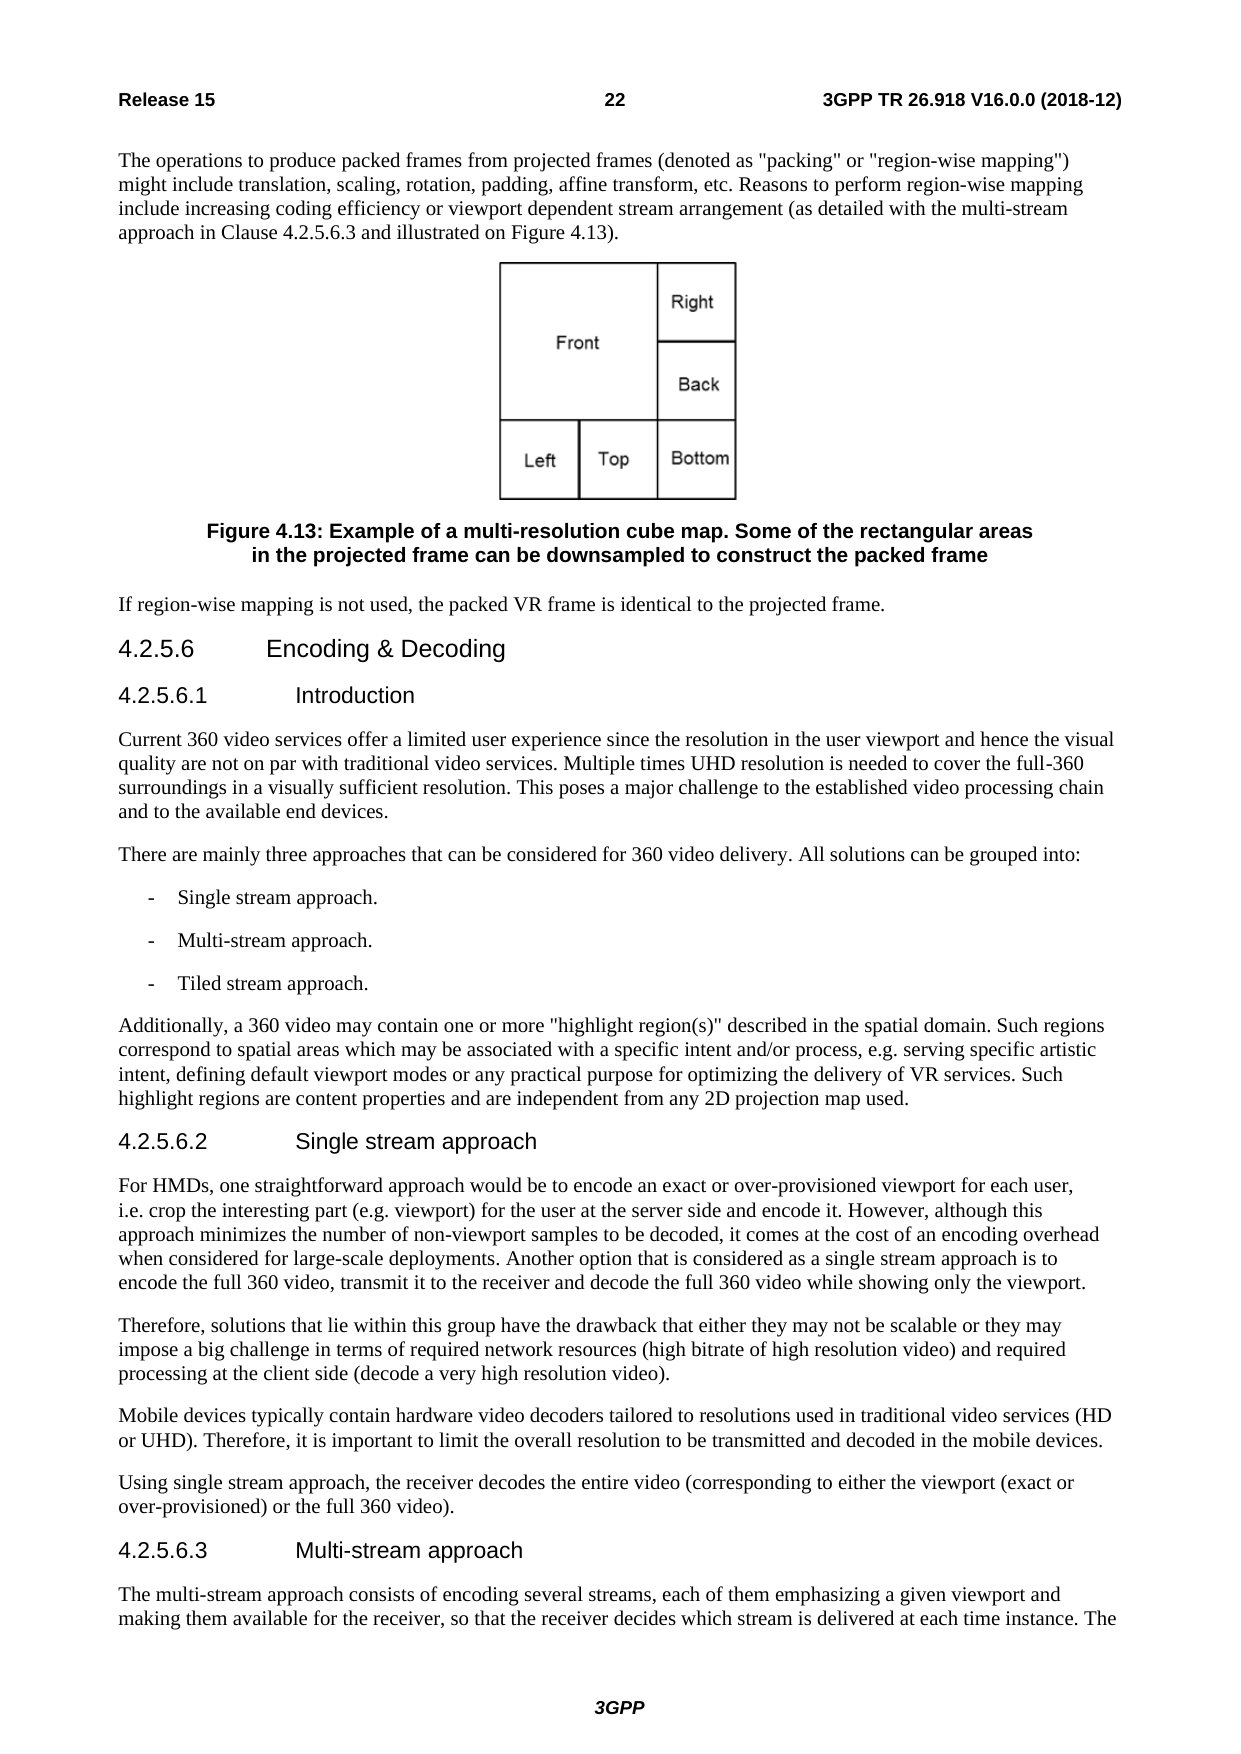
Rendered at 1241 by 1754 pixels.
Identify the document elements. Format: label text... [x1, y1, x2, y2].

subtitle 4.2.5.6.2 Single stream approach [118, 1128, 1122, 1155]
subtitle 4.2.5.6.3 Multi-stream approach [118, 1537, 1122, 1563]
text Mobile devices typically contain hardware video decoders tailored to resolutions used in traditional video services (HD or UHD). Therefore, it is important to limit the overall resolution to be transmitted and decoded in the mobile devices. [118, 1403, 1122, 1452]
text Additionally, a 360 video may contain one or more "highlight region(s)" described in the spatial domain. Such regions correspond to spatial areas which may be associated with a specific intent and/or process, e.g. serving specific artistic intent, defining default viewport modes or any practical purpose for optimizing the delivery of VR services. Such highlight regions are content properties and are independent from any 2D projection map used. [118, 1013, 1122, 1109]
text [118, 1582, 1122, 1630]
text If region-wise mapping is not used, the packed VR frame is identical to the projected frame. [118, 592, 1122, 616]
picture [499, 262, 741, 500]
text - Single stream approach. [148, 885, 1122, 909]
text Using single stream approach, the receiver decodes the entire video (corresponding to either the viewport (exact or over-provisioned) or the full 360 video). [118, 1470, 1122, 1518]
text There are mainly three approaches that can be considered for 360 video delivery. All solutions can be grouped into: [118, 842, 1122, 866]
text - Tiled stream approach. [148, 971, 1122, 994]
text Therefore, solutions that lie within this group have the drawback that either they may not be scalable or they may impose a big challenge in terms of required network resources (high bitrate of high resolution video) and required processing at the client side (decode a very high resolution video). [118, 1312, 1122, 1385]
subtitle 4.2.5.6 Encoding & Decoding [118, 634, 1122, 663]
text Figure 4.13: Example of a multi-resolution cube map. Some of the rectangular areas in the projected frame can be downsampled to construct the packed frame [118, 519, 1122, 567]
subtitle 4.2.5.6.1 Introduction [118, 682, 1122, 708]
text Current 360 video services offer a limited user experience since the resolution in the user viewport and hence the visual quality are not on par with traditional video services. Multiple times UHD resolution is needed to cover the full-360 surroundings in a visually sufficient resolution. This poses a major challenge to the established video processing chain and to the available end devices. [118, 727, 1122, 823]
text - Multi-stream approach. [148, 928, 1122, 952]
text The operations to produce packed frames from projected frames (denoted as "packing" or "region-wise mapping") might include translation, scaling, rotation, padding, affine transform, etc. Reasons to perform region-wise mapping include increasing coding efficiency or viewport dependent stream arrangement (as detailed with the multi-stream approach in Clause 4.2.5.6.3 and illustrated on Figure 4.13). [118, 147, 1122, 244]
text For HMDs, one straightforward approach would be to encode an exact or over-provisioned viewport for each user, i.e. crop the interesting part (e.g. viewport) for the user at the server side and encode it. However, although this approach minimizes the number of non-viewport samples to be decoded, it comes at the cost of an encoding overhead when considered for large-scale deployments. Another option that is considered as a single stream approach is to encode the full 360 video, transmit it to the receiver and decode the full 360 video while showing only the viewport. [118, 1173, 1122, 1294]
